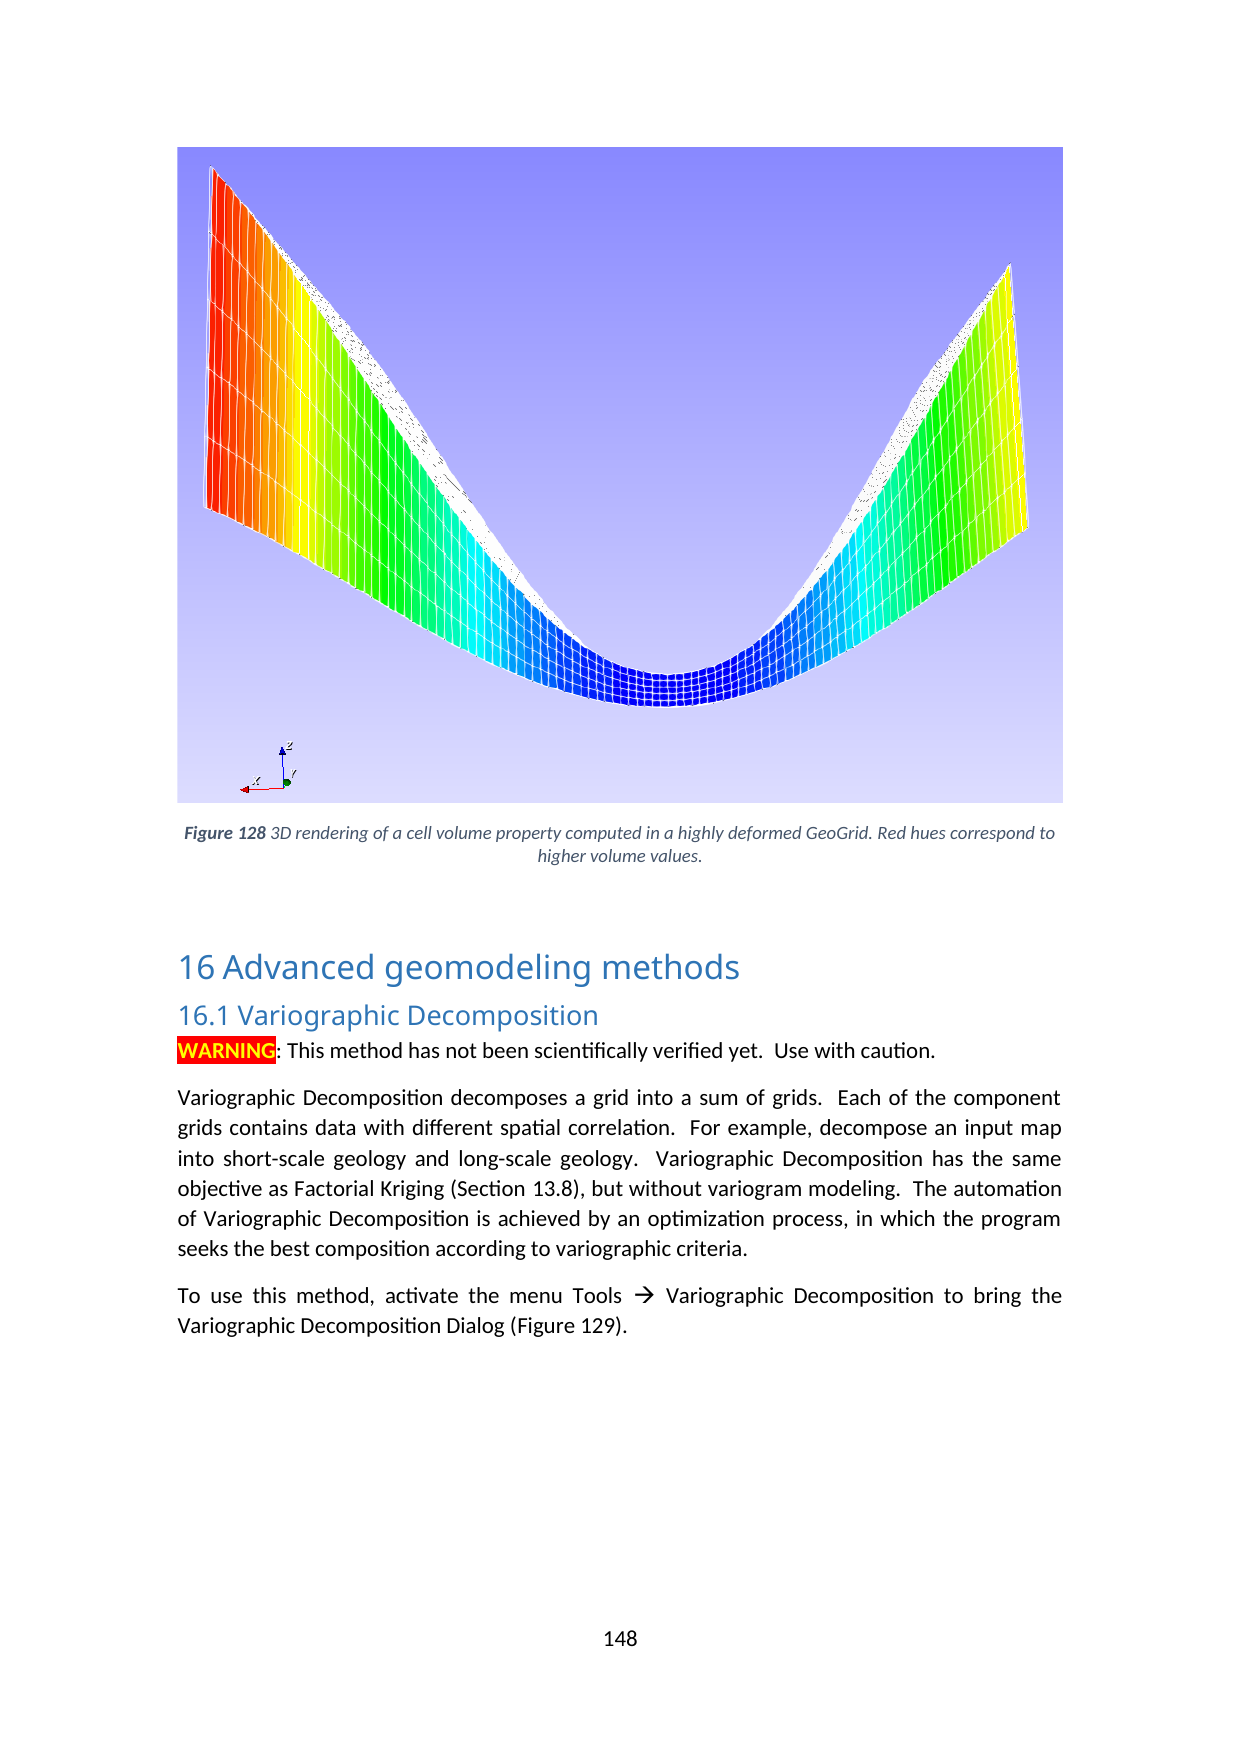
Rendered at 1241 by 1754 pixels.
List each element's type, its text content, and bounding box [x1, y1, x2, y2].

text To use this method, activate the menu Tools Variographic Decomposition to bring the Variographic Decomposition Dialog (Figure 115). [177, 1281, 1063, 1339]
text Figure 128 3D rendering of a cell volume property computed in a highly deformed GeoGrid. Red hues correspond to higher volume values. [177, 822, 1063, 867]
subtitle Variographic Decomposition [177, 997, 1063, 1033]
text WARNING: This method has not been scientifically verified yet. Use with caution. [276, 1036, 1063, 1064]
picture [177, 147, 1063, 803]
text Variographic Decomposition decomposes a grid into a sum of grids. Each of the component grids contains data with different spatial correlation. For example, decompose an input map into short-scale geology and long-scale geology. Variographic Decomposition has the same objective as Factorial Kriging (Section 12.8), but without variogram modeling. The automation of Variographic Decomposition is achieved by an optimization process, in which the program seeks the best composition according to variographic criteria. [177, 1083, 1063, 1262]
subtitle Advanced geomodeling methods [177, 943, 1063, 989]
